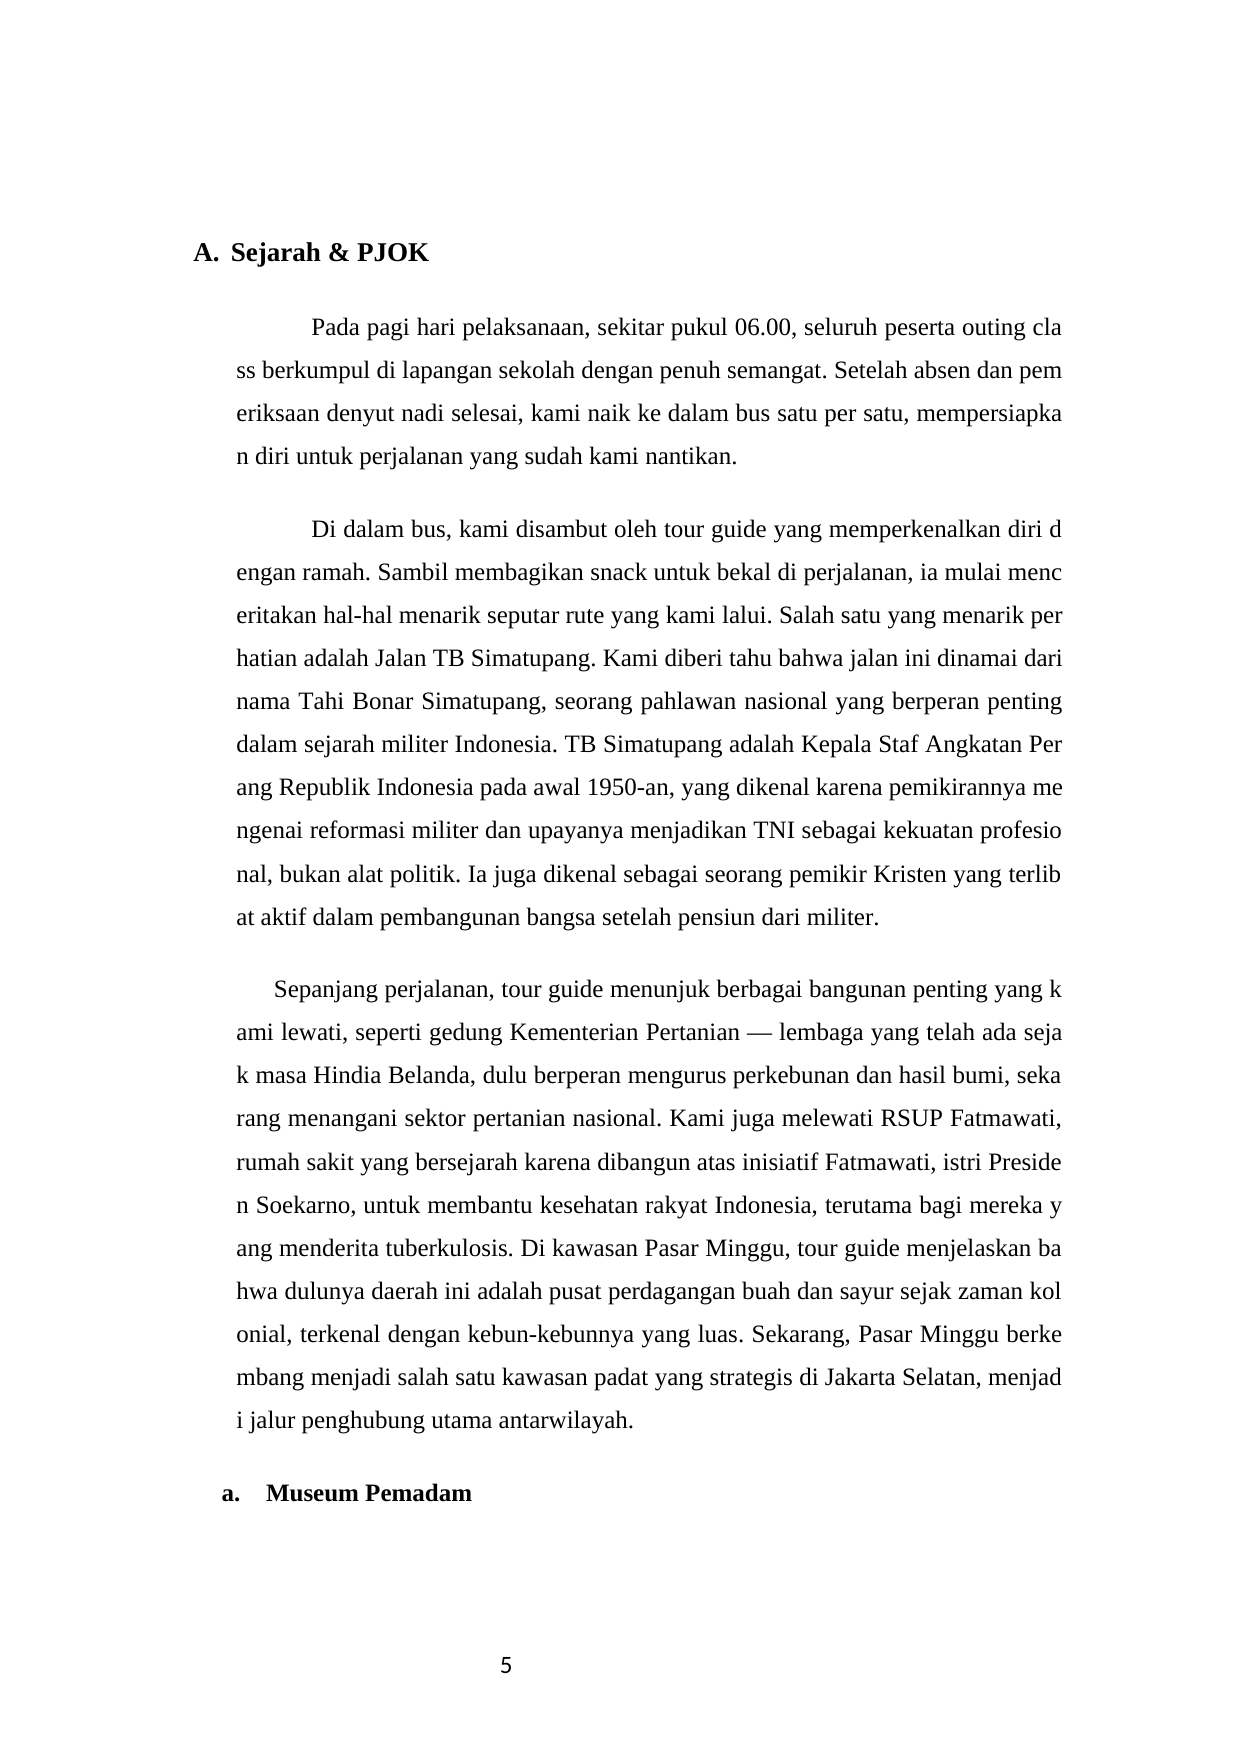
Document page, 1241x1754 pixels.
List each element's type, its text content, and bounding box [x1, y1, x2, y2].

list Museum Pemadam [221, 1478, 1063, 1506]
text Pada pagi hari pelaksanaan, sekitar pukul 06.00, seluruh peserta outing class berkumpul di lapangan sekolah dengan penuh semangat. Setelah absen dan pemeriksaan denyut nadi selesai, kami naik ke dalam bus satu per satu, mempersiapkan diri untuk perjalanan yang sudah kami nantikan. [236, 312, 1063, 470]
text Sepanjang perjalanan, tour guide menunjuk berbagai bangunan penting yang kami lewati, seperti gedung Kementerian Pertanian — lembaga yang telah ada sejak masa Hindia Belanda, dulu berperan mengurus perkebunan dan hasil bumi, sekarang menangani sektor pertanian nasional. Kami juga melewati RSUP Fatmawati, rumah sakit yang bersejarah karena dibangun atas inisiatif Fatmawati, istri Presiden Soekarno, untuk membantu kesehatan rakyat Indonesia, terutama bagi mereka yang menderita tuberkulosis. Di kawasan Pasar Minggu, tour guide menjelaskan bahwa dulunya daerah ini adalah pusat perdagangan buah dan sayur sejak zaman kolonial, terkenal dengan kebun-kebunnya yang luas. Sekarang, Pasar Minggu berkembang menjadi salah satu kawasan padat yang strategis di Jakarta Selatan, menjadi jalur penghubung utama antarwilayah. [236, 974, 1063, 1434]
list Sejarah & PJOK [193, 236, 1063, 267]
text Di dalam bus, kami disambut oleh tour guide yang memperkenalkan diri dengan ramah. Sambil membagikan snack untuk bekal di perjalanan, ia mulai menceritakan hal-hal menarik seputar rute yang kami lalui. Salah satu yang menarik perhatian adalah Jalan TB Simatupang. Kami diberi tahu bahwa jalan ini dinamai dari nama Tahi Bonar Simatupang, seorang pahlawan nasional yang berperan penting dalam sejarah militer Indonesia. TB Simatupang adalah Kepala Staf Angkatan Perang Republik Indonesia pada awal 1950-an, yang dikenal karena pemikirannya mengenai reformasi militer dan upayanya menjadikan TNI sebagai kekuatan profesional, bukan alat politik. Ia juga dikenal sebagai seorang pemikir Kristen yang terlibat aktif dalam pembangunan bangsa setelah pensiun dari militer. [236, 514, 1063, 931]
